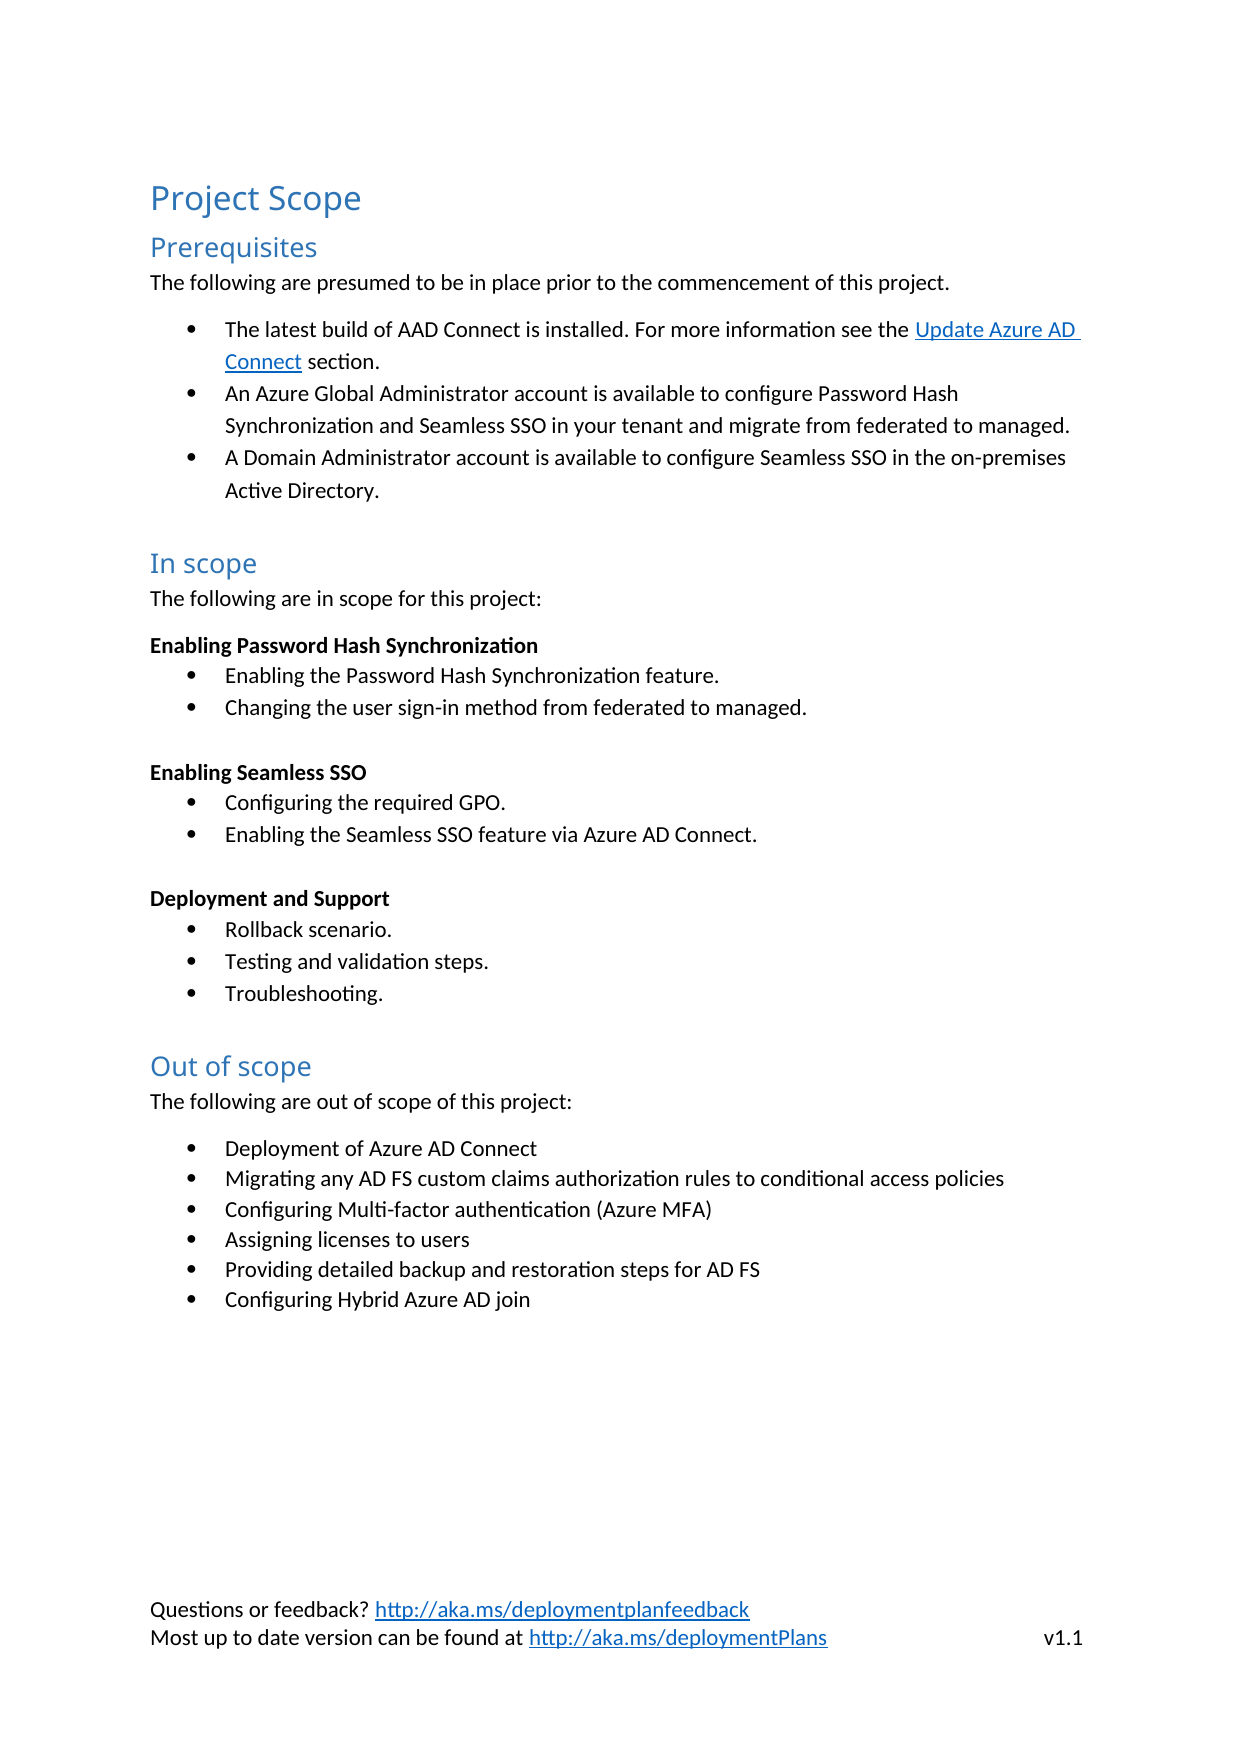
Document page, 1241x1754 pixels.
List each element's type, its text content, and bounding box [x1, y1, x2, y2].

text Enabling Seamless SSO [150, 758, 1090, 786]
list Migrating any AD FS custom claims authorization rules to conditional access policies [187, 1164, 1090, 1192]
text The following are presumed to be in place prior to the commencement of this project. [150, 268, 1090, 296]
list Troubleshooting. [187, 979, 1090, 1007]
text The following are out of scope of this project: [150, 1087, 1090, 1115]
list Enabling the Seamless SSO feature via Azure AD Connect. [187, 820, 1090, 848]
list Providing detailed backup and restoration steps for AD FS [187, 1255, 1090, 1283]
list Testing and validation steps. [187, 947, 1090, 975]
list Rollback scenario. [187, 915, 1090, 943]
subtitle Prerequisites [150, 228, 1090, 265]
subtitle In scope [150, 544, 1090, 581]
list Deployment of Azure AD Connect [187, 1134, 1090, 1162]
list A Domain Administrator account is available to configure Seamless SSO in the on-premises Active Directory. [187, 443, 1090, 504]
list Changing the user sign-in method from federated to managed. [187, 693, 1090, 721]
text The following are in scope for this project: [150, 584, 1090, 612]
list Configuring Hybrid Azure AD join [187, 1285, 1090, 1313]
subtitle Out of scope [150, 1048, 1090, 1084]
list Enabling the Password Hash Synchronization feature. [187, 661, 1090, 689]
list The latest build of AAD Connect is installed. For more information see the Update Azure AD Connect section. [187, 315, 1090, 375]
list An Azure Global Administrator account is available to configure Password Hash Synchronization and Seamless SSO in your tenant and migrate from federated to managed. [187, 379, 1090, 439]
list Configuring Multi-factor authentication (Azure MFA) [187, 1195, 1090, 1223]
list Assigning licenses to users [187, 1225, 1090, 1253]
list Configuring the required GPO. [187, 788, 1090, 816]
text Enabling Password Hash Synchronization [150, 631, 1090, 659]
text Deployment and Support [150, 884, 1090, 912]
subtitle Project Scope [150, 175, 1090, 220]
